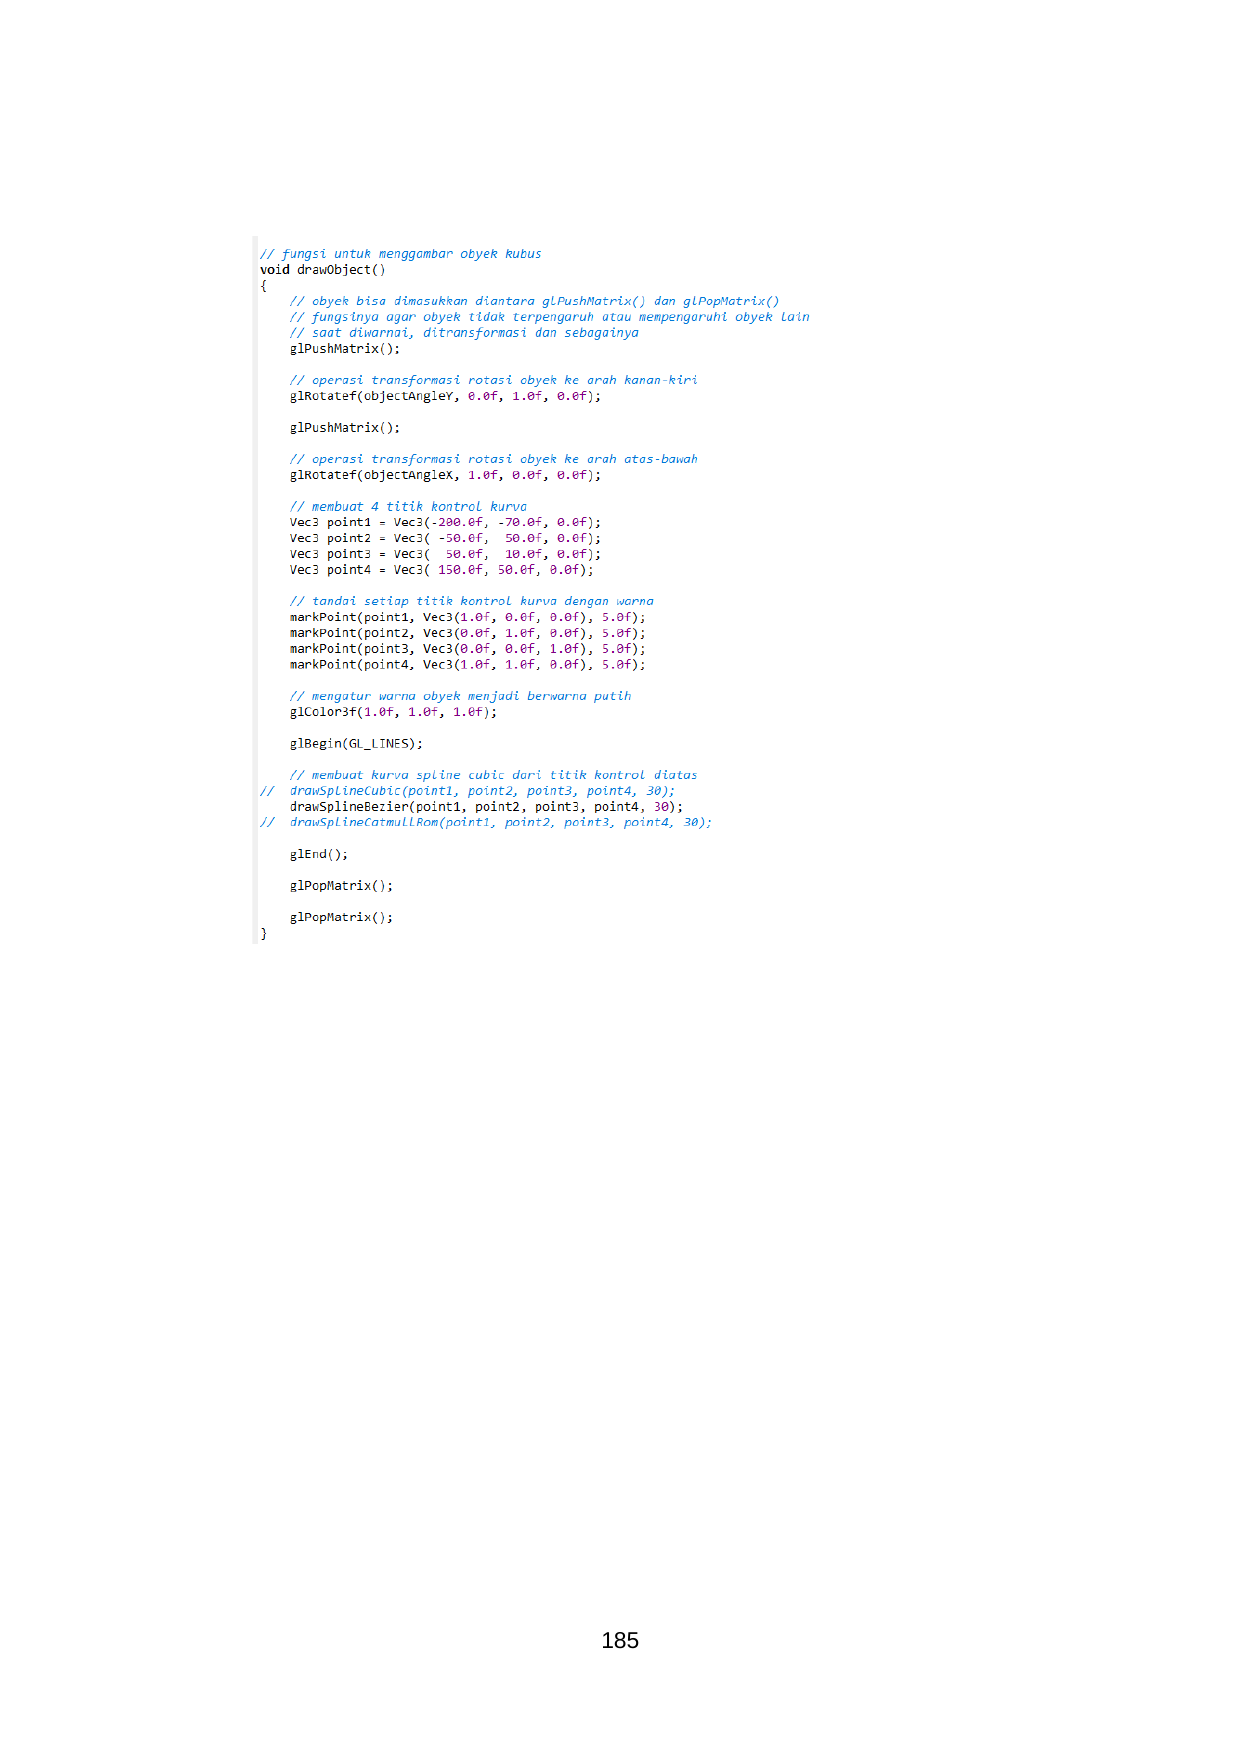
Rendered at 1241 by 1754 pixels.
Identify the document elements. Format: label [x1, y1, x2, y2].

picture [252, 236, 904, 944]
